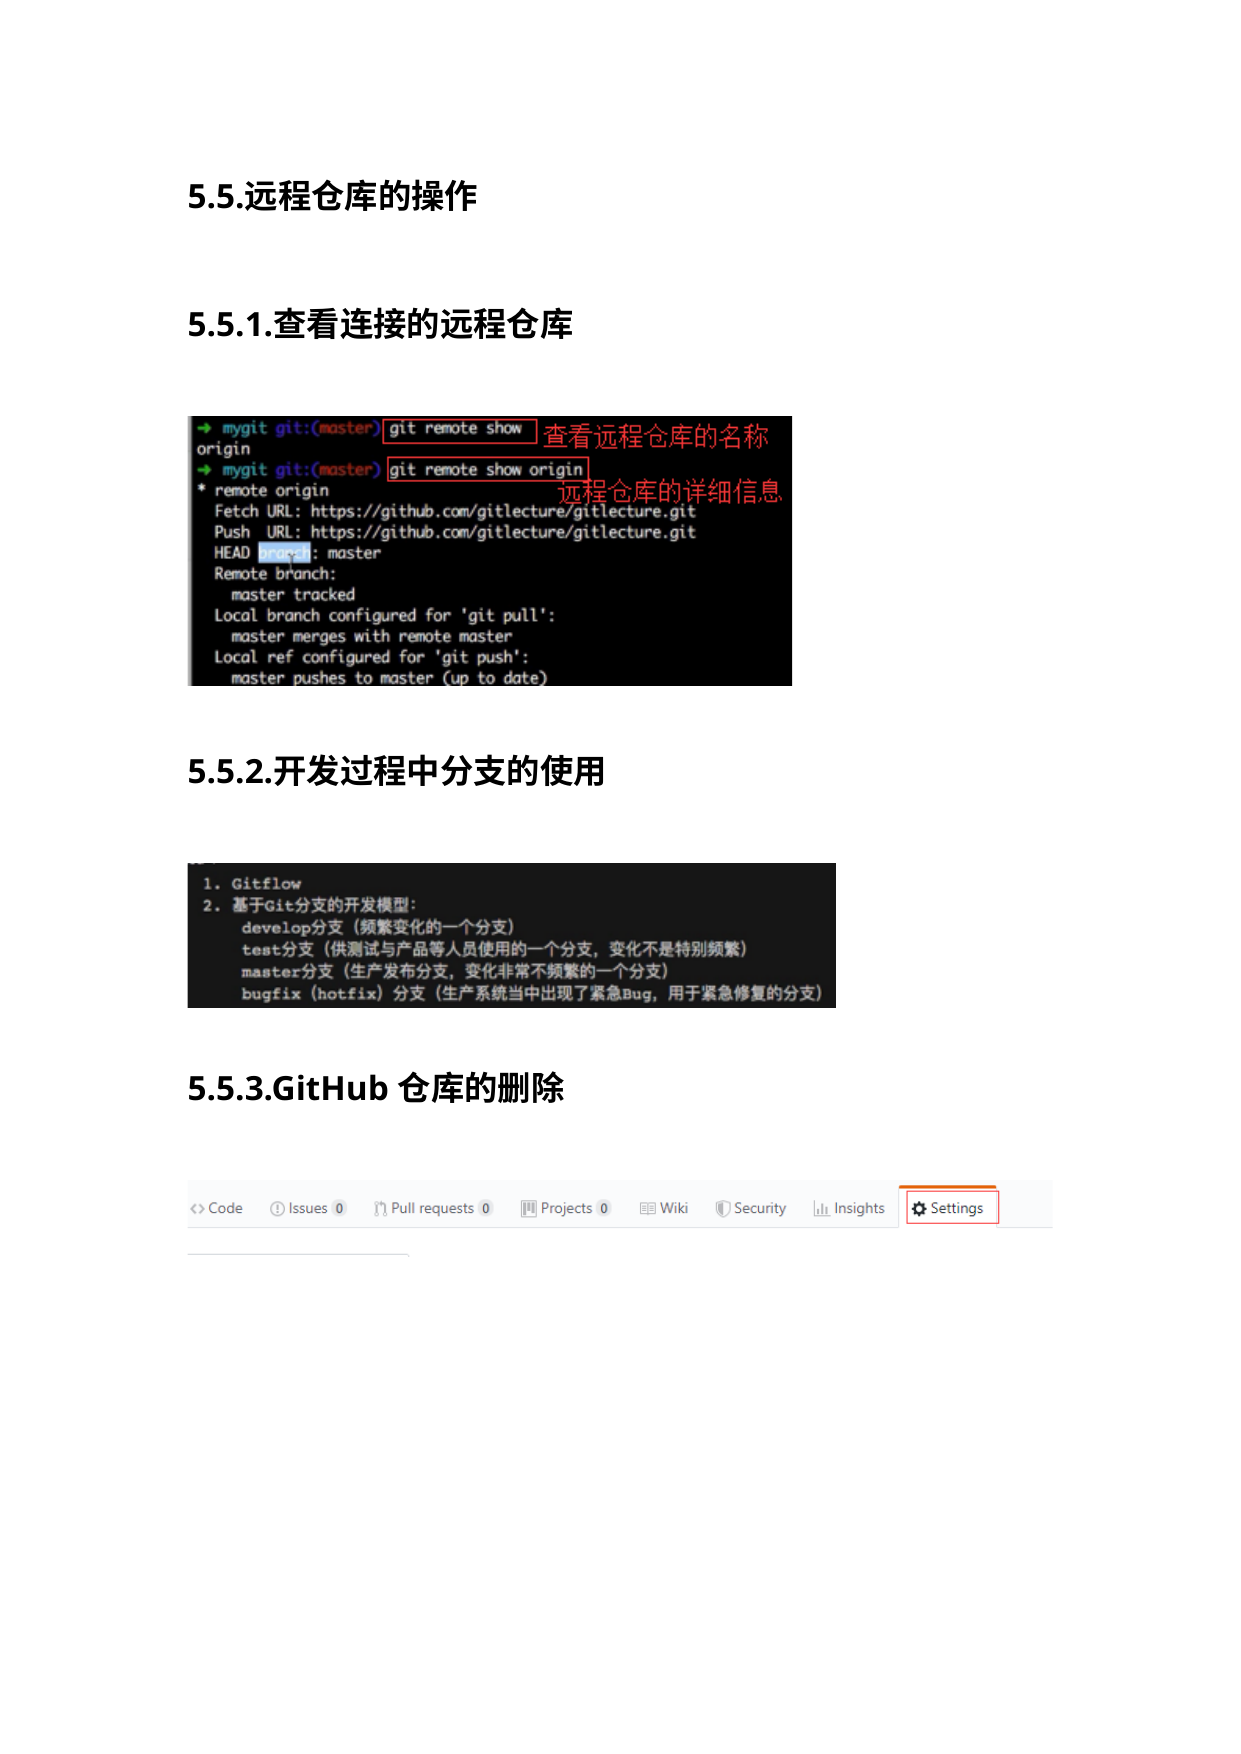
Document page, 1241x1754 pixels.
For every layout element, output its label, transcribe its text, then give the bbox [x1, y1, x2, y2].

subtitle 5.5.远程仓库的操作 [187, 162, 1053, 227]
picture [187, 416, 793, 686]
picture [187, 863, 836, 1008]
subtitle 5.5.3.GitHub 仓库的删除 [187, 1053, 1053, 1118]
subtitle 5.5.2.开发过程中分支的使用 [187, 736, 1053, 801]
subtitle 5.5.1.查看连接的远程仓库 [187, 289, 1053, 354]
picture [187, 1180, 1053, 1257]
